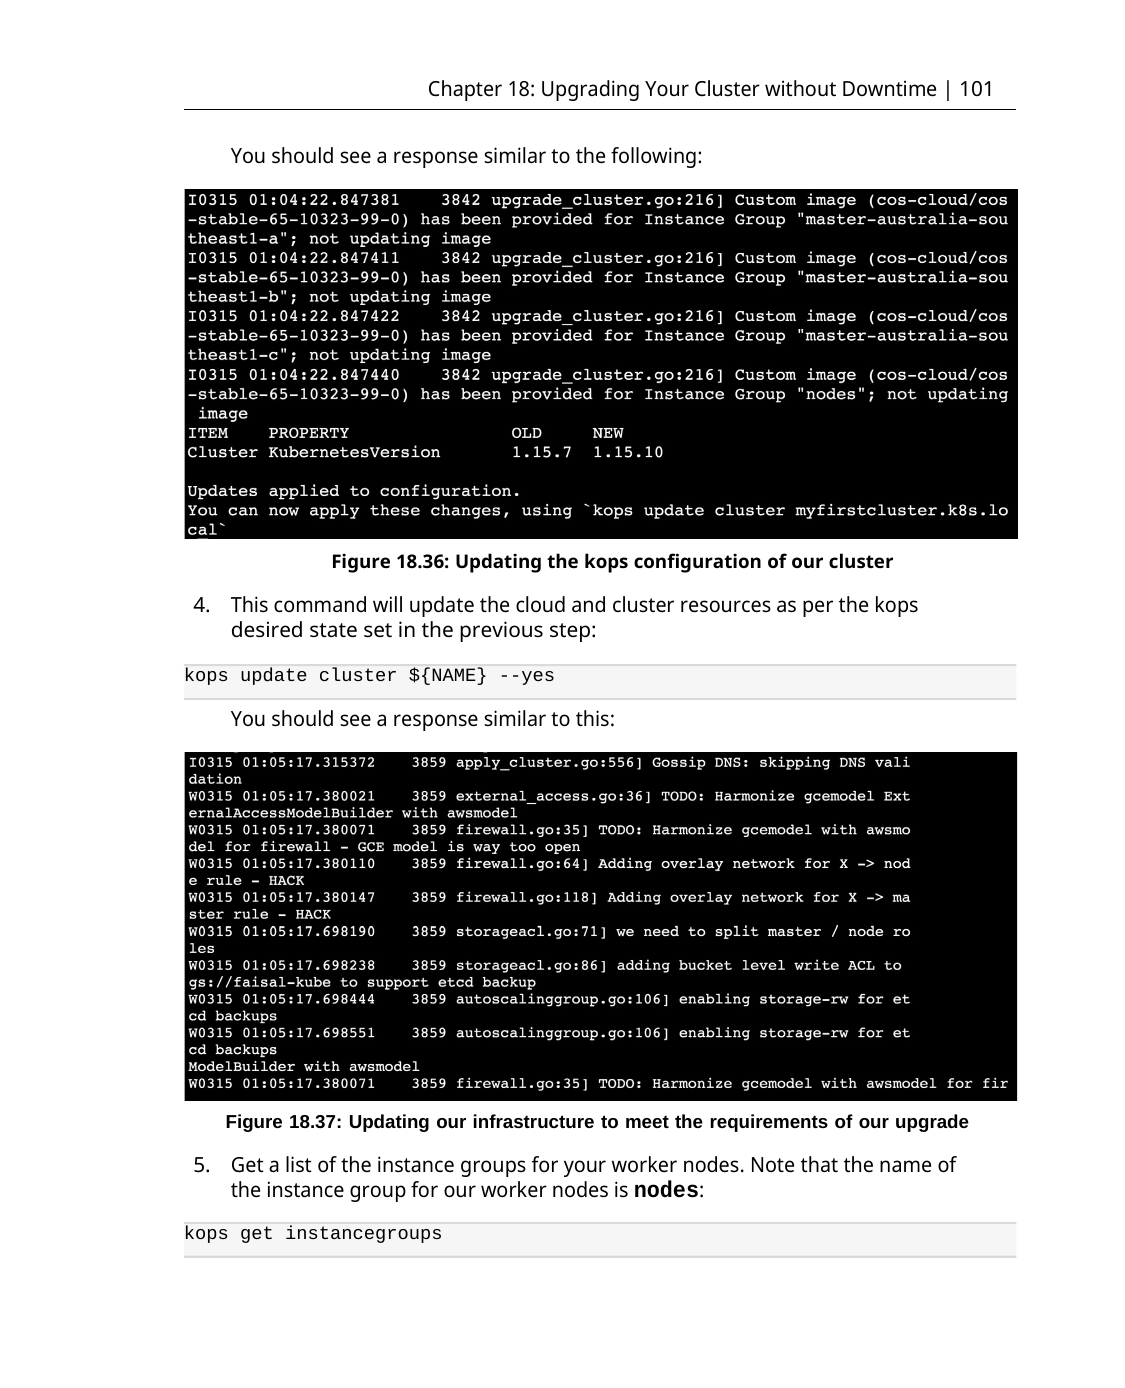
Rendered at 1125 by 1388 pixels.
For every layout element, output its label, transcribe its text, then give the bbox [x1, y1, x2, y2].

text You should see a response similar to this: [231, 648, 1029, 732]
text You should see a response similar to the following: [231, 141, 1029, 169]
picture [184, 752, 1018, 1101]
list This command will update the cloud and cluster resources as per the kops desired state set in the previous step: [193, 592, 951, 644]
list Get a list of the instance groups for your worker nodes. Note that the name of the instance group for our worker nodes is nodes: [193, 1152, 986, 1204]
picture [184, 189, 1018, 539]
